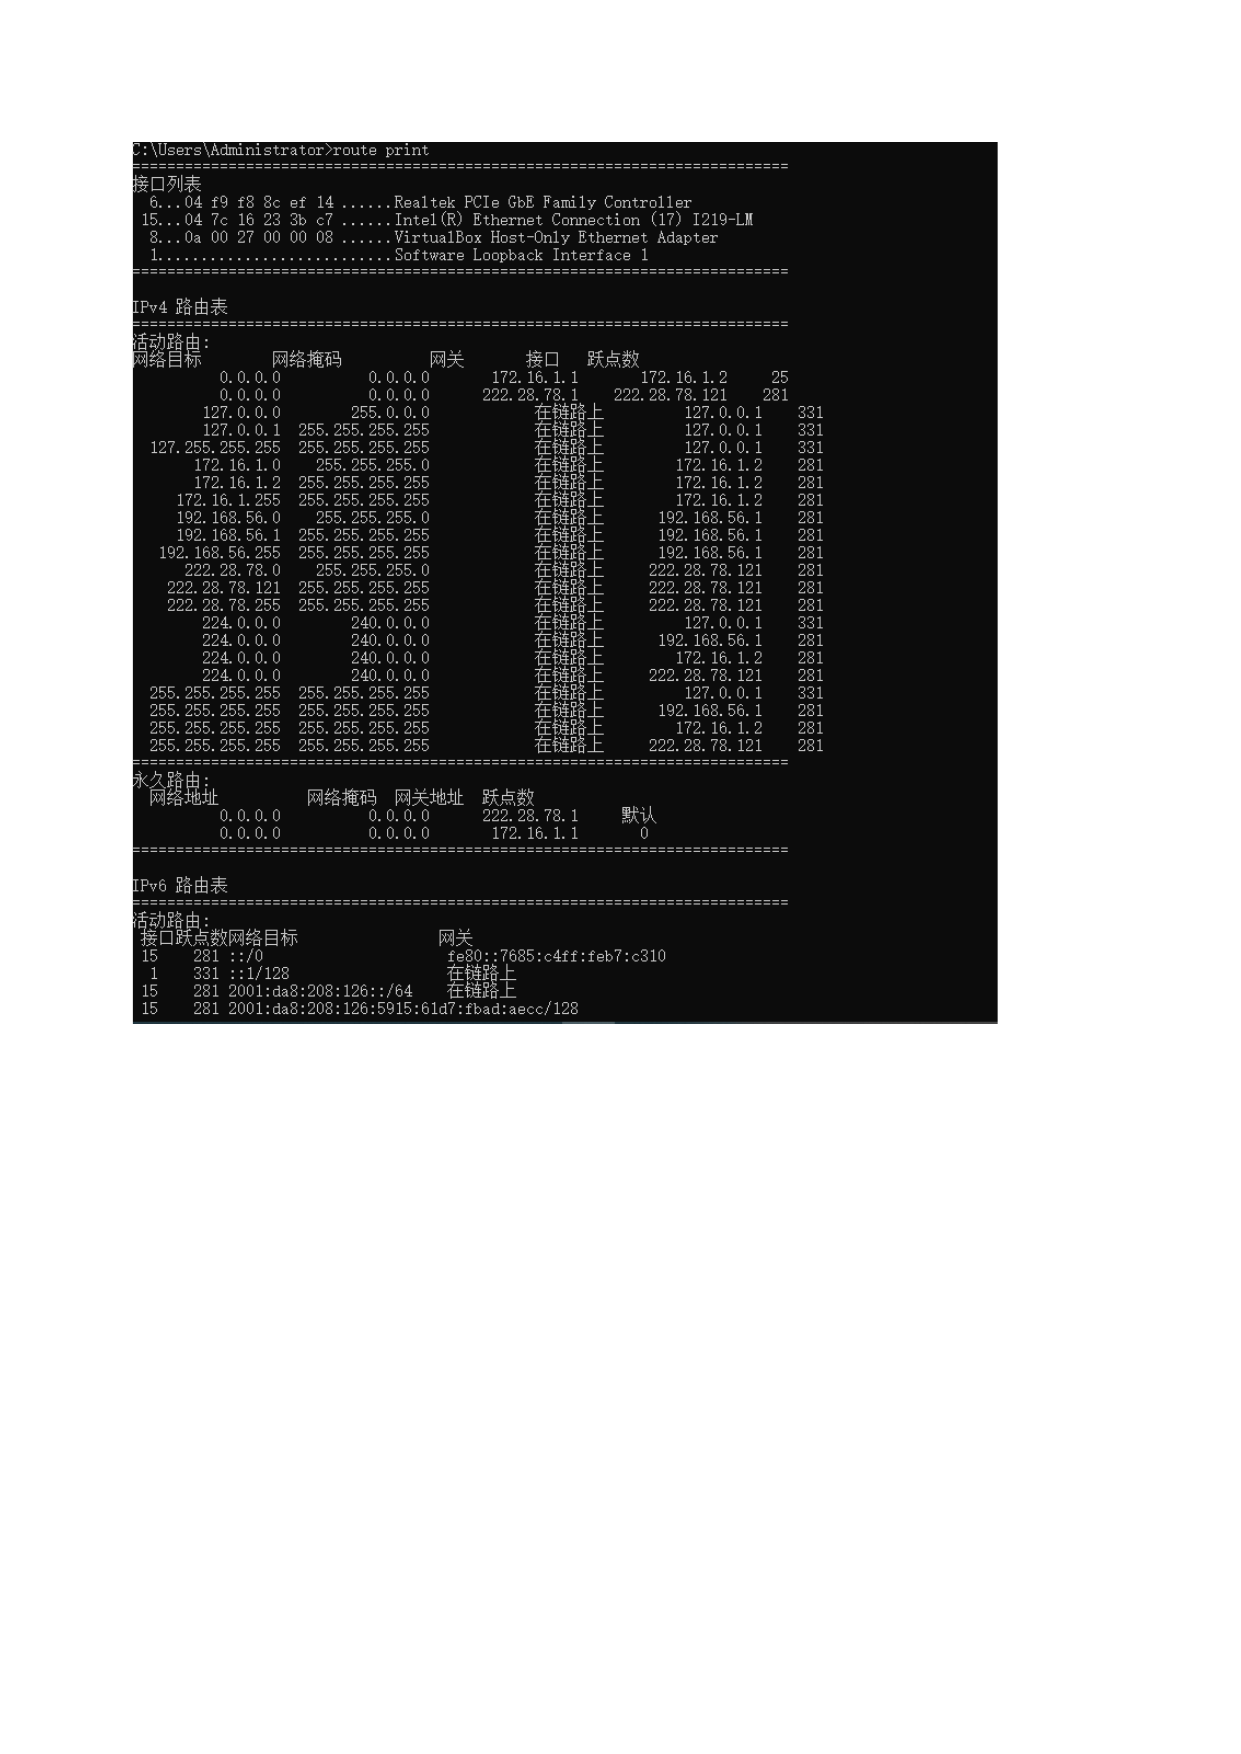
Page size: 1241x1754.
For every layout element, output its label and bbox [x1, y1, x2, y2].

picture [132, 142, 998, 1024]
